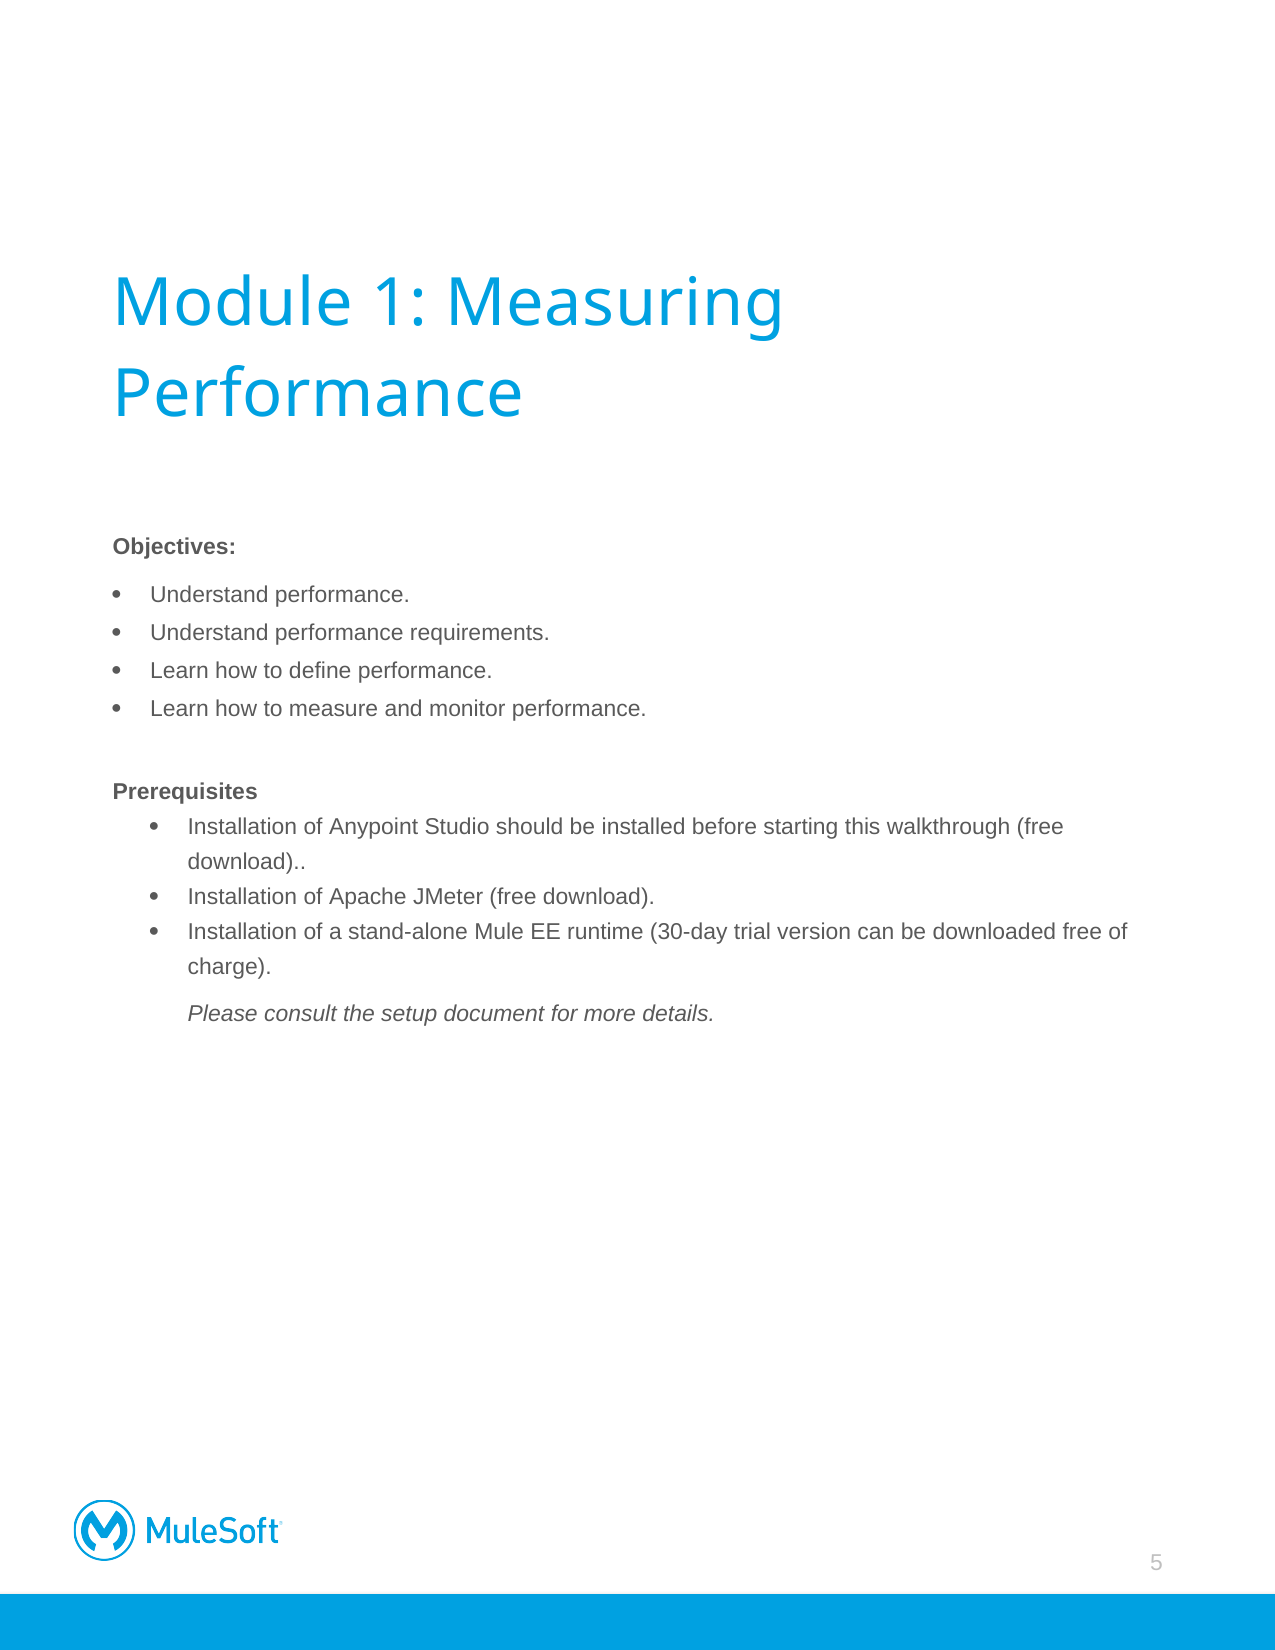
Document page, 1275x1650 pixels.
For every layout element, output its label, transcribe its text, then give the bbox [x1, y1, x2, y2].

list Understand performance. [112, 581, 1162, 607]
text Objectives: [112, 533, 1162, 560]
picture [73, 1500, 92, 1522]
list Learn how to define performance. [112, 657, 1162, 683]
picture [76, 1503, 132, 1558]
picture [73, 1539, 95, 1561]
list Understand performance requirements. [112, 619, 1162, 645]
picture [113, 1500, 283, 1561]
list Learn how to measure and monitor performance. [112, 695, 1162, 722]
title Module 1: Measuring Performance [112, 254, 1162, 436]
